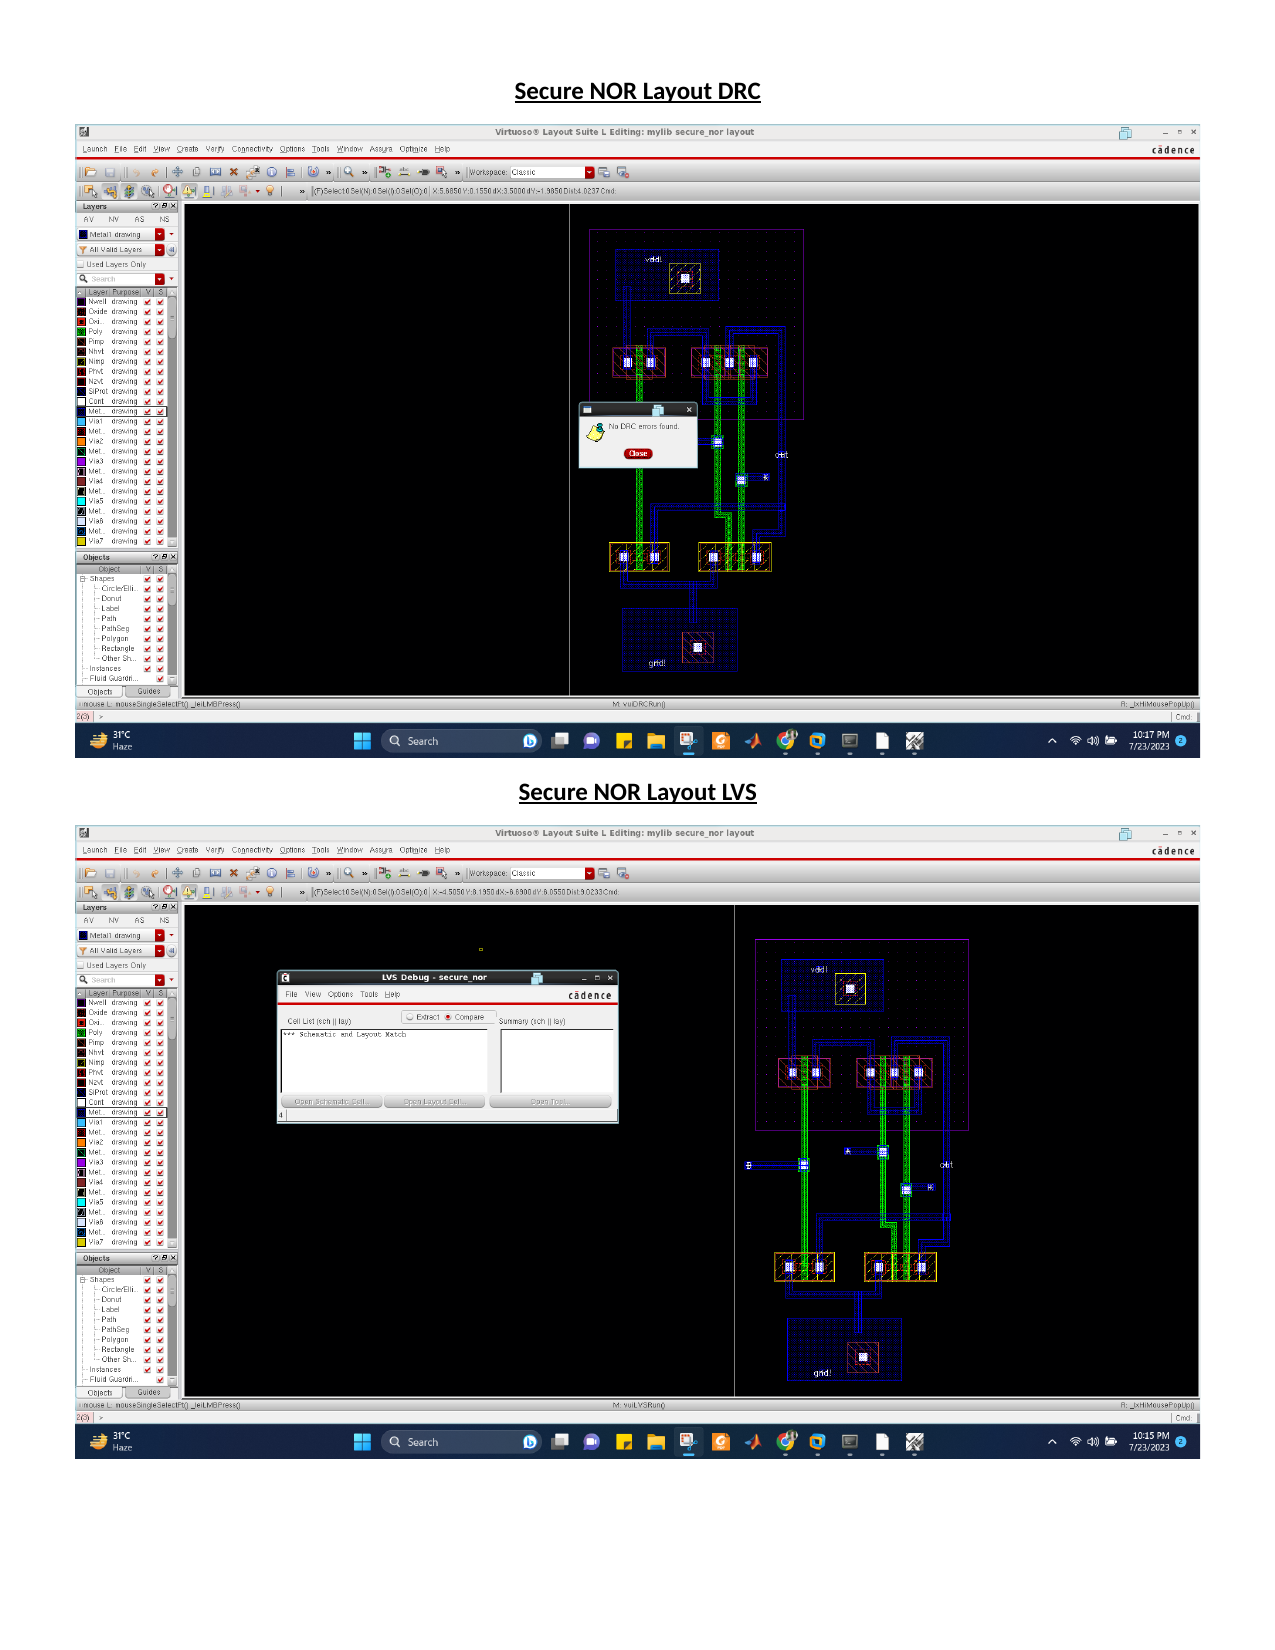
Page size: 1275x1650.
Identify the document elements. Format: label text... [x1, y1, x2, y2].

picture [75, 825, 1200, 1459]
picture [75, 124, 1200, 758]
text Secure NOR Layout DRC [75, 75, 1200, 106]
text Secure NOR Layout LVS [75, 776, 1200, 807]
